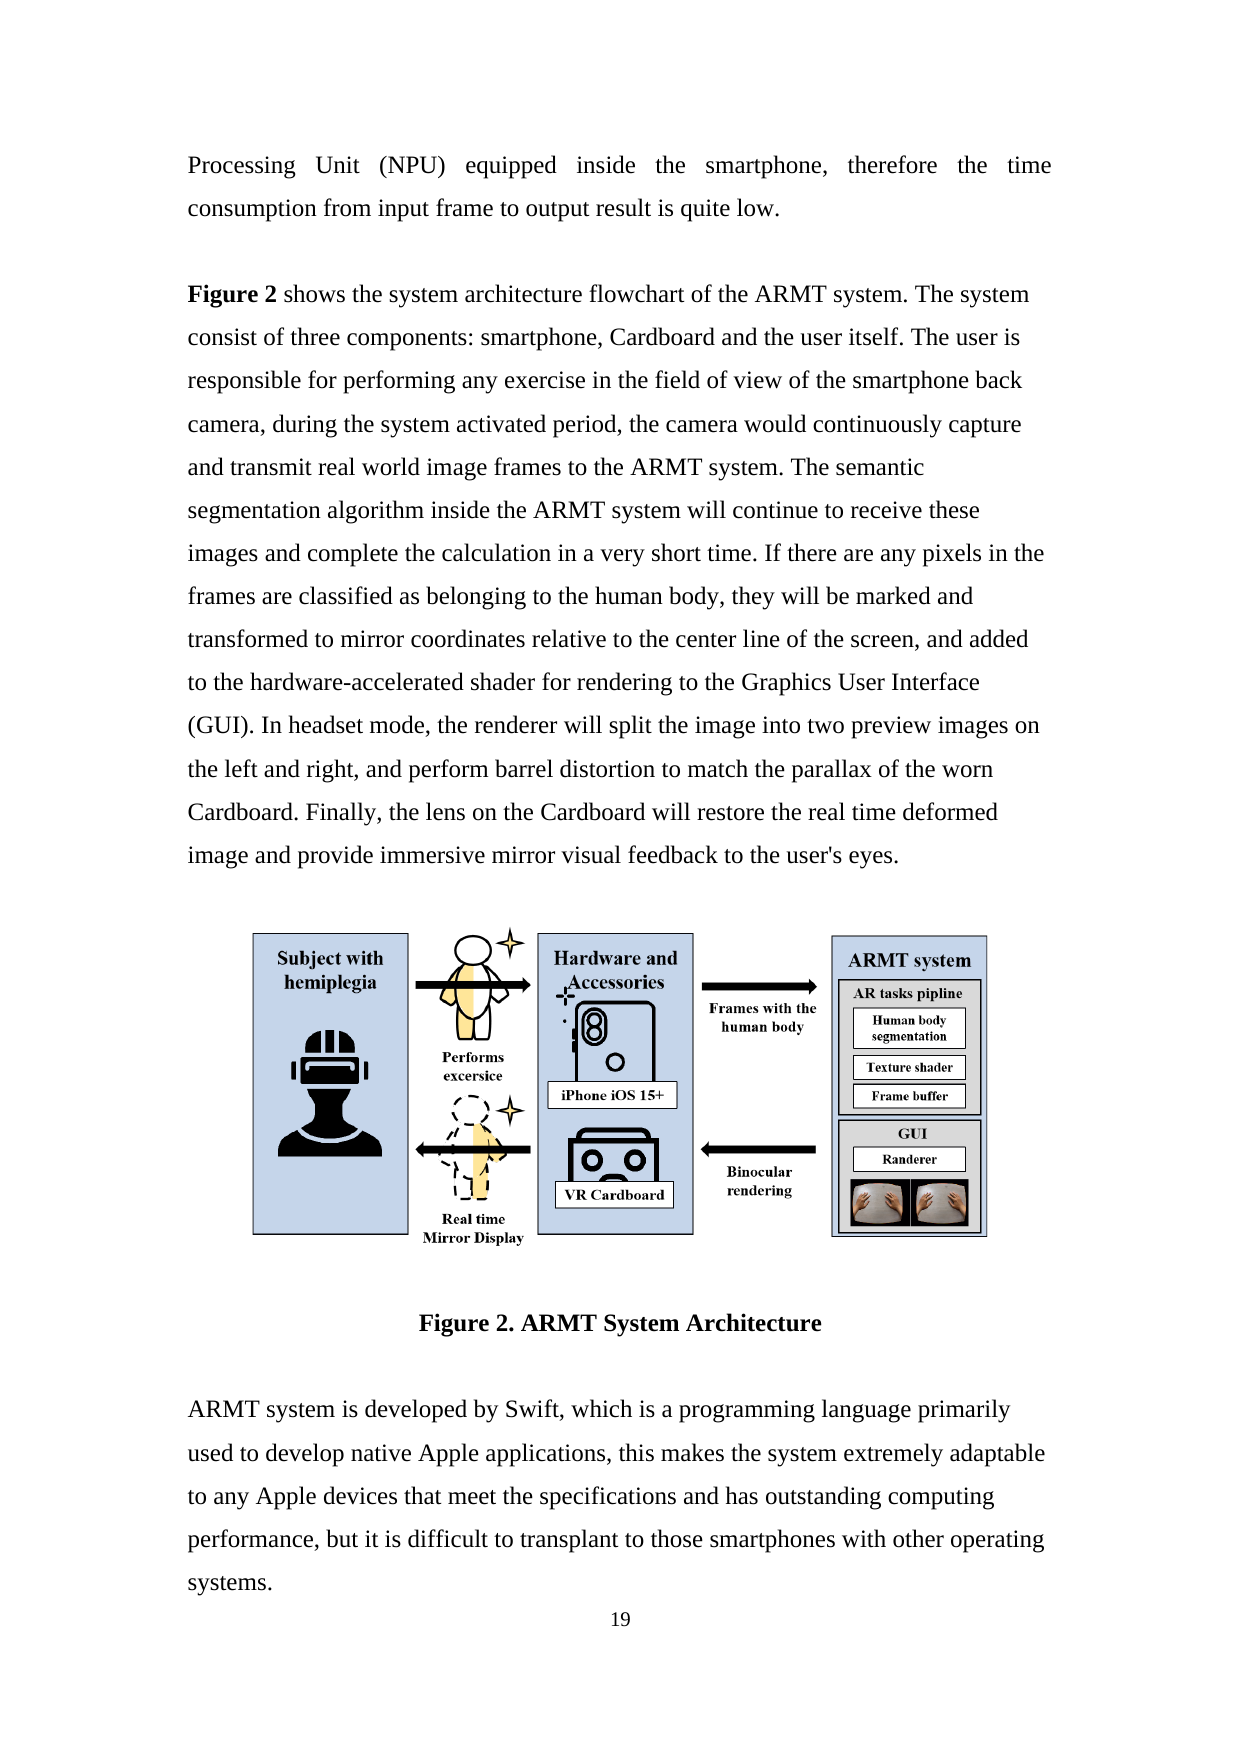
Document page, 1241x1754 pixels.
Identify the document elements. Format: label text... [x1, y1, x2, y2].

text Figure 2. ARMT System Architecture [187, 1308, 1053, 1337]
text ARMT system is developed by Swift, which is a programming language primarily used to develop native Apple applications, this makes the system extremely adaptable to any Apple devices that meet the specifications and has outstanding computing performance, but it is difficult to transplant to those smartphones with other operating systems. [187, 1394, 1053, 1596]
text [187, 150, 1053, 222]
picture [252, 926, 988, 1251]
text Figure 2 shows the system architecture flowchart of the ARMT system. The system consist of three components: smartphone, Cardboard and the user itself. The user is responsible for performing any exercise in the field of view of the smartphone back camera, during the system activated period, the camera would continuously capture and transmit real world image frames to the ARMT system. The semantic segmentation algorithm inside the ARMT system will continue to receive these images and complete the calculation in a very short time. If there are any pixels in the frames are classified as belonging to the human body, they will be marked and transformed to mirror coordinates relative to the center line of the screen, and added to the hardware-accelerated shader for rendering to the Graphics User Interface (GUI). In headset mode, the renderer will split the image into two preview images on the left and right, and perform barrel distortion to match the parallax of the worn Cardboard. Finally, the lens on the Cardboard will restore the real time deformed image and provide immersive mirror visual feedback to the user's eyes. [187, 279, 1053, 869]
